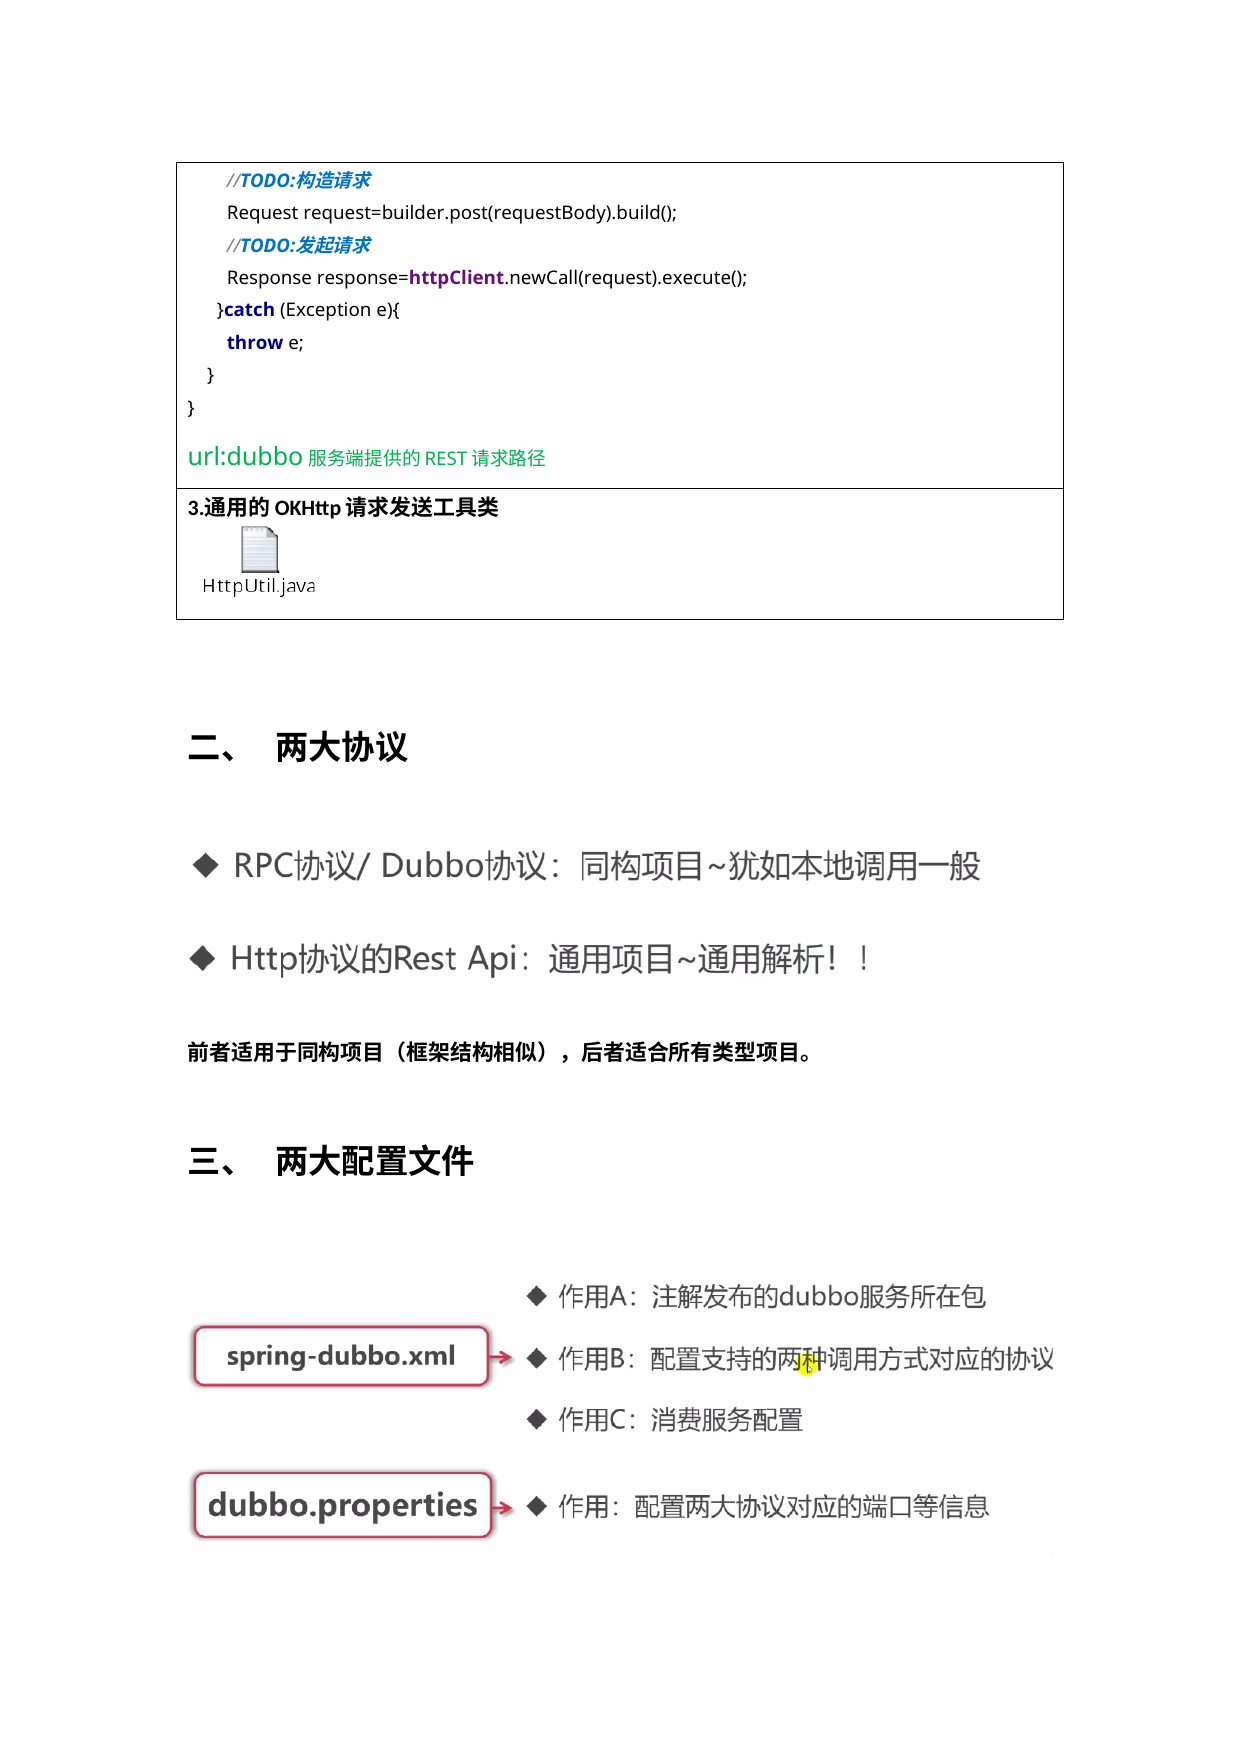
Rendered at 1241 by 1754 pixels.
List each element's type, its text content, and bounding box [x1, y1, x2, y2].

picture [187, 1253, 1053, 1557]
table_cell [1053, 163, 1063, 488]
subtitle 两大配置文件 [187, 1126, 1053, 1191]
table_cell 3.通用的OKHttp请求发送工具类 [177, 489, 1063, 619]
subtitle 两大协议 [187, 712, 1053, 777]
picture [187, 839, 1053, 985]
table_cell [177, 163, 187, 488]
text 前者适用于同构项目（框架结构相似），后者适合所有类型项目。 [187, 1034, 1053, 1067]
